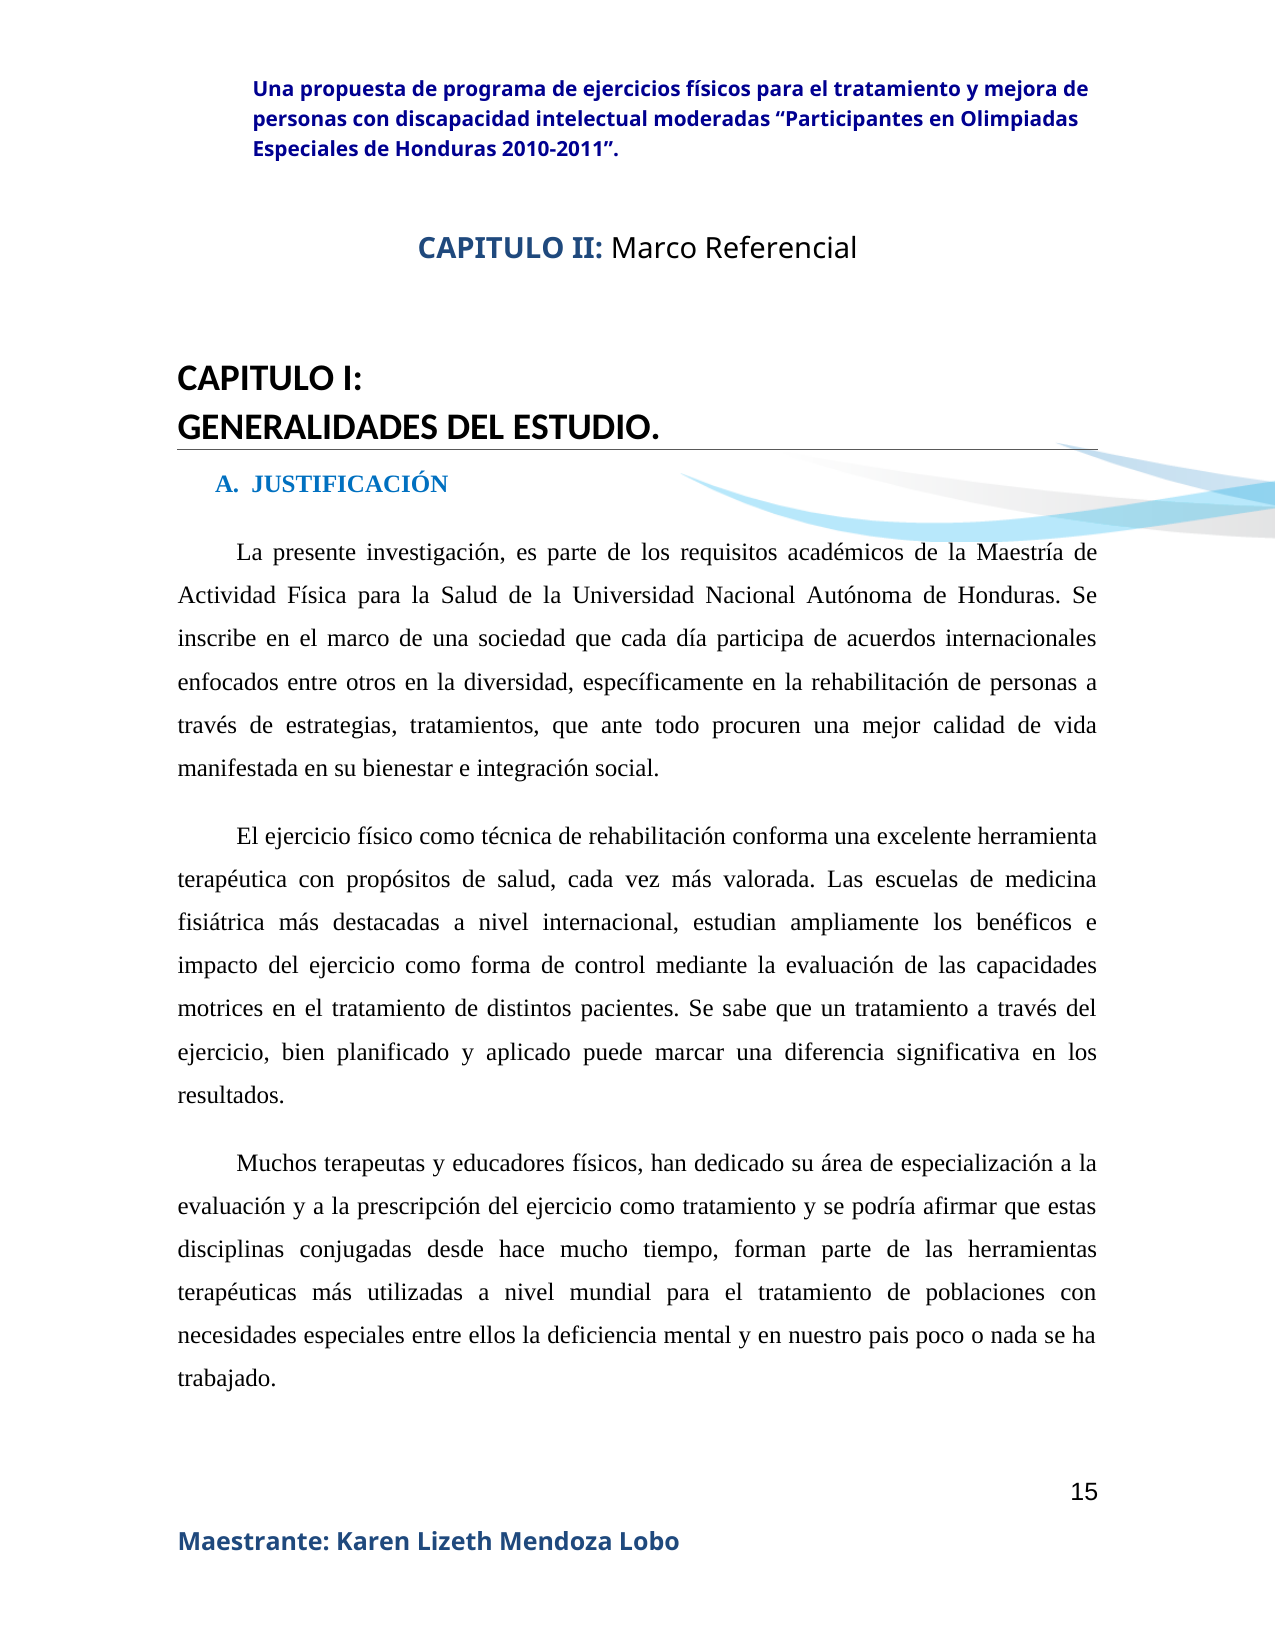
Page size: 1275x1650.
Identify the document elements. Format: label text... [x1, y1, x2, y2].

list Muchos terapeutas y educadores físicos, han dedicado su área de especialización a la evaluación y a la prescripción del ejercicio como tratamiento y se podría afirmar que estas disciplinas conjugadas desde hace mucho tiempo, forman parte de las herramientas terapéuticas más utilizadas a nivel mundial para el tratamiento de poblaciones con necesidades especiales entre ellos la deficiencia mental y en nuestro pais poco o nada se ha trabajado. [177, 1148, 1098, 1392]
list La presente investigación, es parte de los requisitos académicos de la Maestría de Actividad Física para la Salud de la Universidad Nacional Autónoma de Honduras. Se inscribe en el marco de una sociedad que cada día participa de acuerdos internacionales enfocados entre otros en la diversidad, específicamente en la rehabilitación de personas a través de estrategias, tratamientos, que ante todo procuren una mejor calidad de vida manifestada en su bienestar e integración social. [177, 537, 1098, 782]
subtitle CAPITULO I: [177, 354, 1098, 400]
subtitle JUSTIFICACIÓN [215, 469, 1098, 498]
subtitle GENERALIDADES DEL ESTUDIO. [177, 403, 1098, 449]
list El ejercicio físico como técnica de rehabilitación conforma una excelente herramienta terapéutica con propósitos de salud, cada vez más valorada. Las escuelas de medicina fisiátrica más destacadas a nivel internacional, estudian ampliamente los benéficos e impacto del ejercicio como forma de control mediante la evaluación de las capacidades motrices en el tratamiento de distintos pacientes. Se sabe que un tratamiento a través del ejercicio, bien planificado y aplicado puede marcar una diferencia significativa en los resultados. [177, 821, 1098, 1108]
picture [680, 298, 1275, 542]
